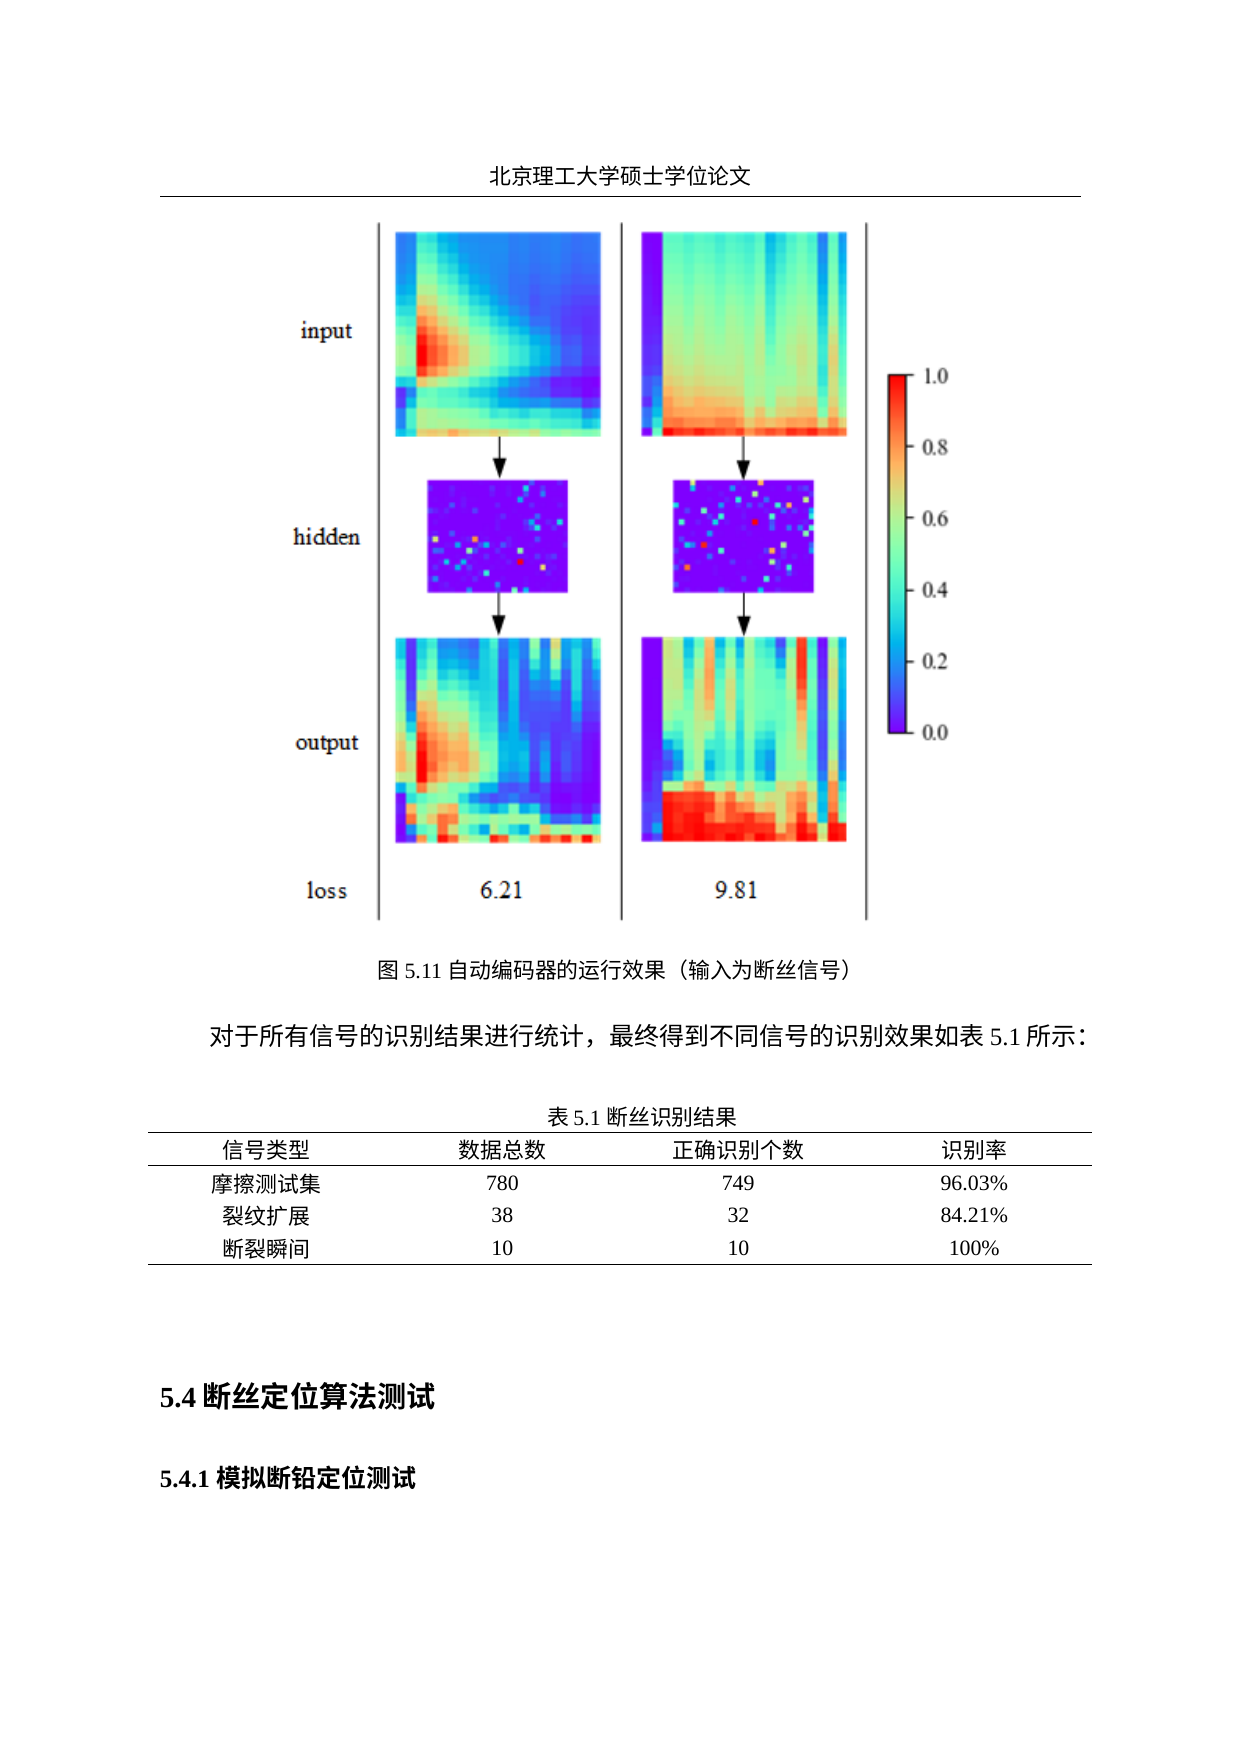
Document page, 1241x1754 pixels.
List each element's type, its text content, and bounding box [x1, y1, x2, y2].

text 图 5.11 自动编码器的运行效果（输入为断丝信号） [159, 953, 1081, 986]
table_cell 84.21% [856, 1199, 1092, 1231]
table_header 正确识别个数 [620, 1133, 856, 1165]
table_cell 38 [384, 1199, 620, 1231]
table_cell 裂纹扩展 [148, 1199, 384, 1231]
table_cell 10 [384, 1231, 620, 1264]
table_cell 780 [384, 1166, 620, 1199]
table_cell 断裂瞬间 [148, 1231, 384, 1264]
table_cell 96.03% [856, 1166, 1092, 1199]
text 5.4 断丝定位算法测试 [159, 1362, 1081, 1427]
picture [280, 221, 961, 922]
table_cell 摩擦测试集 [148, 1166, 384, 1199]
table_cell 10 [620, 1231, 856, 1264]
table_header 数据总数 [384, 1133, 620, 1165]
table_header 识别率 [856, 1133, 1092, 1165]
text 表5.1 断丝识别结果 [159, 1099, 1081, 1132]
table_cell 749 [620, 1166, 856, 1199]
table_cell 100% [856, 1231, 1092, 1264]
text 5.4.1 模拟断铅定位测试 [159, 1444, 1081, 1509]
table_header 信号类型 [148, 1133, 384, 1165]
text 对于所有信号的识别结果进行统计，最终得到不同信号的识别效果如表5.1所示： [159, 1002, 1081, 1067]
table_cell 32 [620, 1199, 856, 1231]
